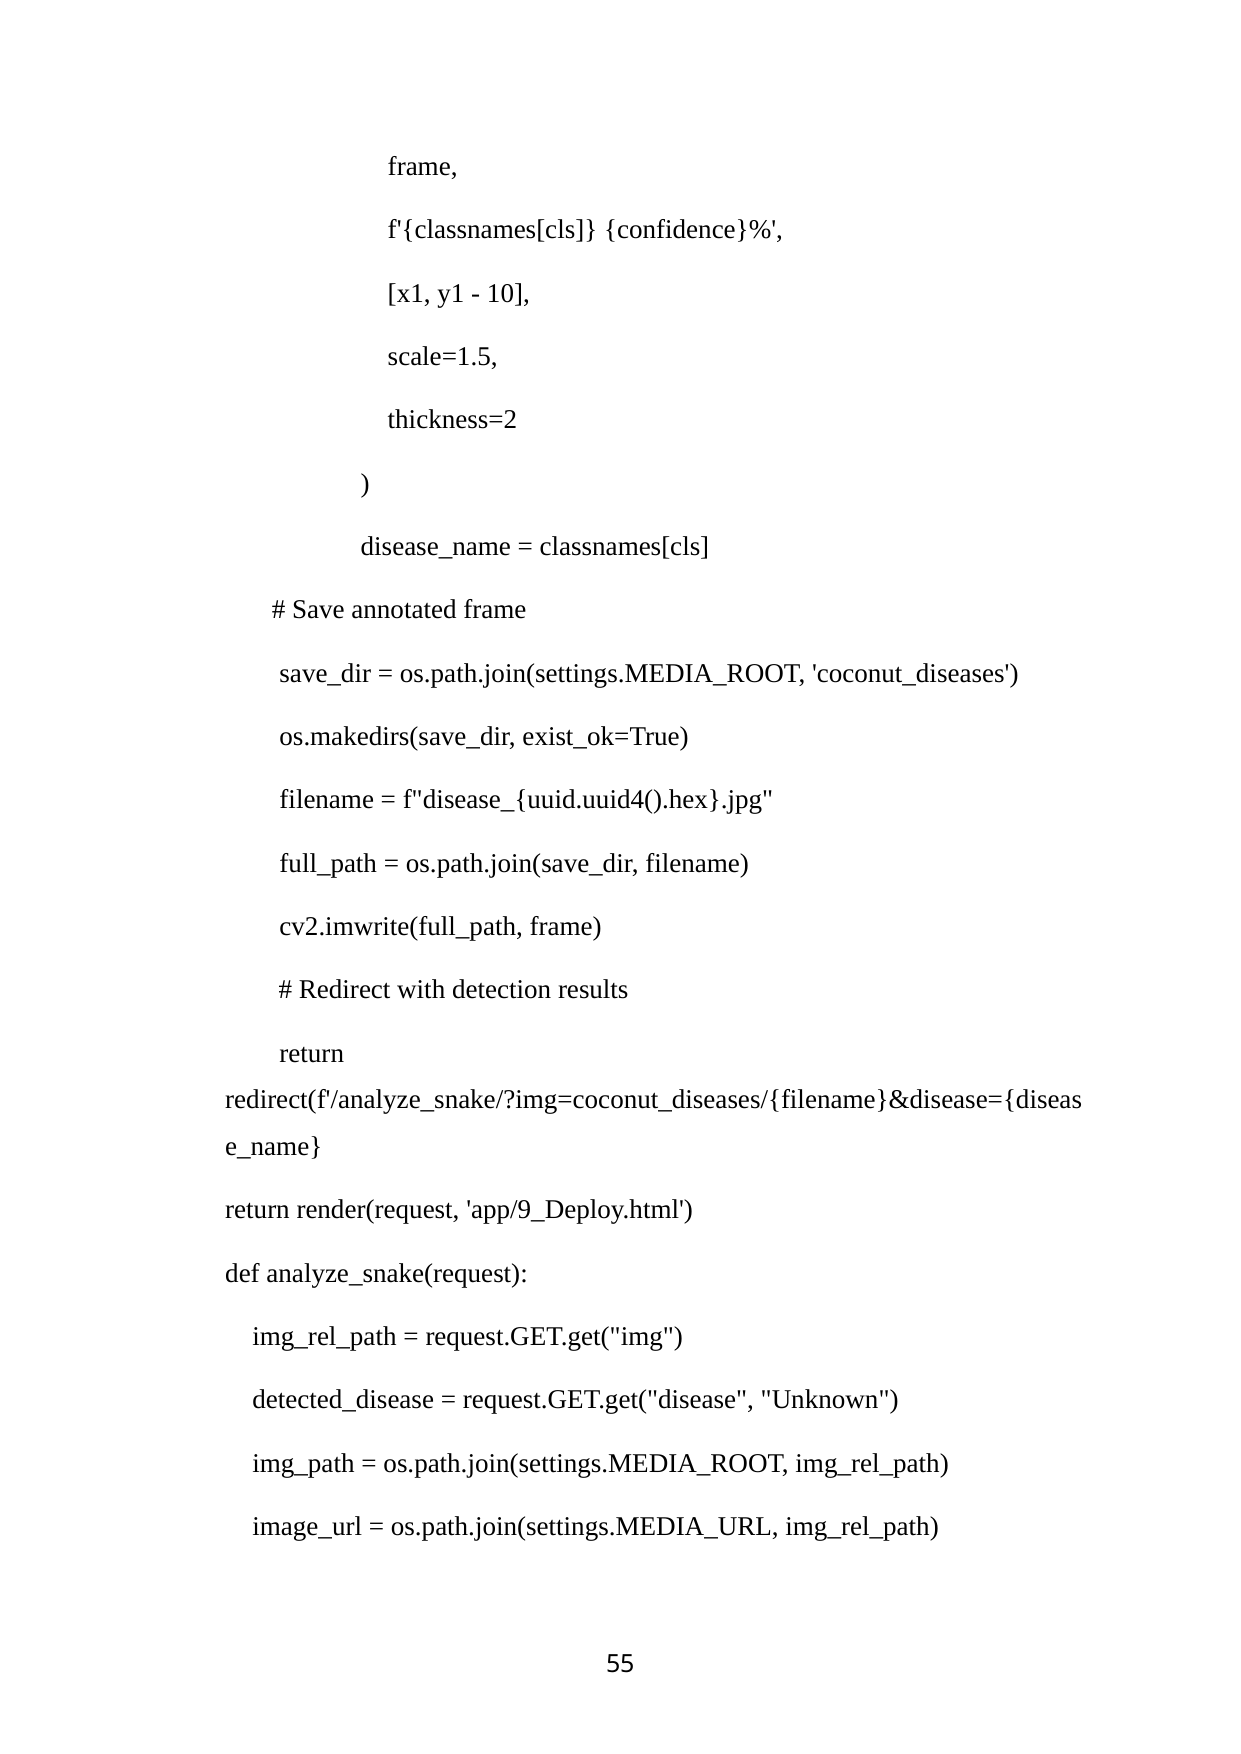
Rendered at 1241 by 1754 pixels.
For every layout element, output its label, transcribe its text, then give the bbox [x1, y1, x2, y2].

text thickness=2 [225, 403, 1090, 434]
text f'{classnames[cls]} {confidence}%', [225, 213, 1090, 244]
text filename = f"disease_{uuid.uuid4().hex}.jpg" [225, 783, 1090, 814]
text # Save annotated frame [150, 593, 1090, 624]
text def analyze_snake(request): [225, 1257, 1090, 1288]
text disease_name = classnames[cls] [225, 530, 1090, 561]
text full_path = os.path.join(save_dir, filename) [225, 847, 1090, 878]
text cv2.imwrite(full_path, frame) [225, 910, 1090, 941]
text frame, [225, 150, 1090, 181]
text scale=1.5, [225, 340, 1090, 371]
text image_url = os.path.join(settings.MEDIA_URL, img_rel_path) [225, 1510, 1090, 1541]
text save_dir = os.path.join(settings.MEDIA_ROOT, 'coconut_diseases') [225, 657, 1090, 688]
text # Redirect with detection results [150, 973, 1090, 1004]
text os.makedirs(save_dir, exist_ok=True) [225, 720, 1090, 751]
text img_path = os.path.join(settings.MEDIA_ROOT, img_rel_path) [225, 1447, 1090, 1478]
text img_rel_path = request.GET.get("img") [225, 1320, 1090, 1351]
text ) [225, 467, 1090, 498]
text return redirect(f'/analyze_snake/?img=coconut_diseases/{filename}&disease={disease_name} [225, 1037, 1090, 1161]
text detected_disease = request.GET.get("disease", "Unknown") [225, 1383, 1090, 1414]
text return render(request, 'app/9_Deploy.html') [225, 1193, 1090, 1224]
text [x1, y1 - 10], [225, 277, 1090, 308]
